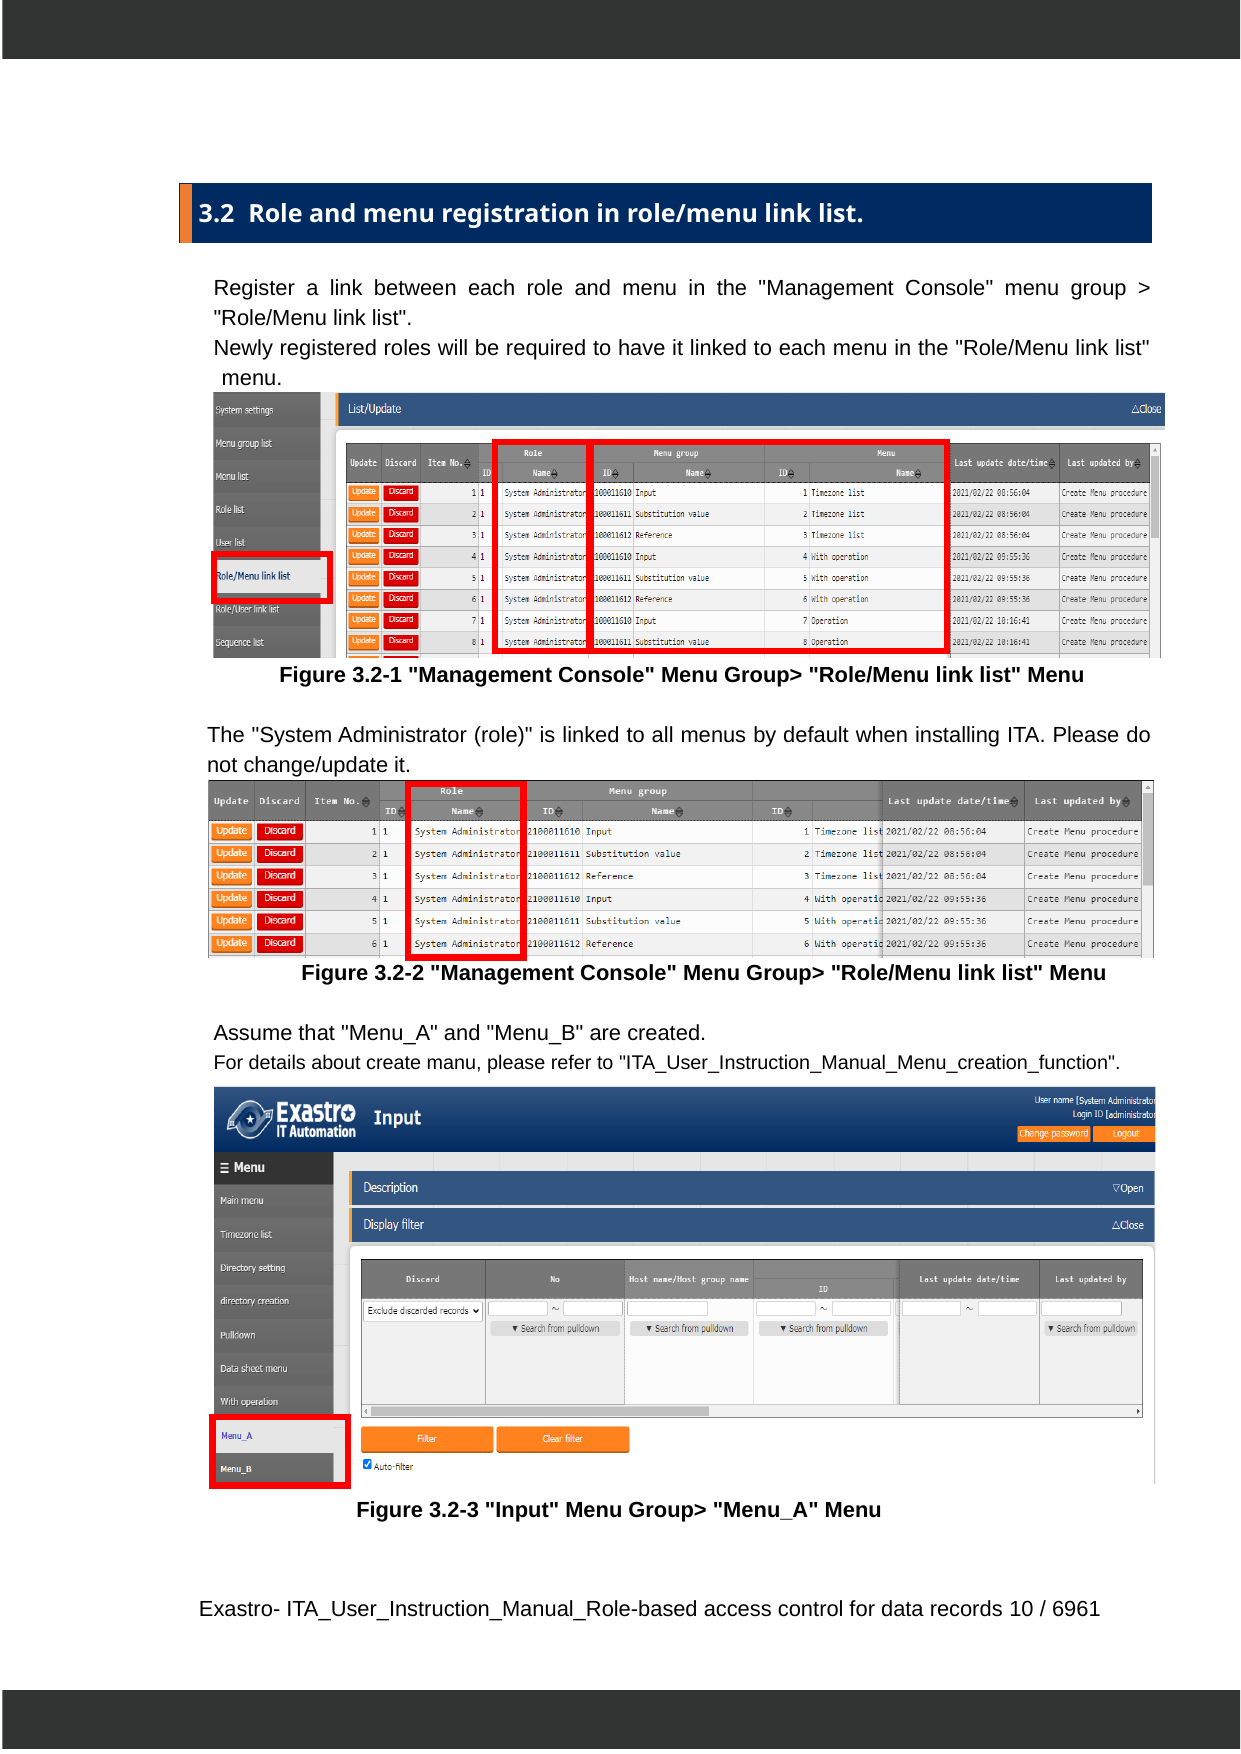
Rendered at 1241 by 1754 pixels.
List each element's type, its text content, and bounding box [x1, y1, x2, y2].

picture [216, 1420, 345, 1482]
picture [217, 557, 327, 598]
text For details about create manu, please refer to "ITA_User_Instruction_Manual_Menu_creation_function". [213, 1047, 1152, 1077]
picture [213, 392, 1165, 658]
picture [411, 787, 520, 954]
picture [213, 1085, 1156, 1486]
picture [2, 1690, 1241, 1749]
text Figure 3.2-3 "Input" Menu Group> "Menu_A" Menu [213, 1494, 1152, 1524]
text The "System Administrator (role)" is linked to all menus by default when installing ITA. Please do not change/update it. [207, 720, 1152, 779]
text Newly registered roles will be required to have it linked to each menu in the "Role/Menu link list" menu. [213, 332, 1152, 392]
text Figure 3.2-1 "Management Console" Menu Group> "Role/Menu link list" Menu [213, 660, 1152, 690]
text Assume that "Menu_A" and "Menu_B" are created. [213, 1018, 1152, 1047]
text Figure 3.2-2 "Management Console" Menu Group> "Role/Menu link list" Menu [213, 958, 1152, 988]
text Register a link between each role and menu in the "Management Console" menu group > "Role/Menu link list". [213, 273, 1152, 332]
subtitle Role and menu registration in role/menu link list. [179, 183, 1152, 243]
picture [206, 779, 1156, 958]
picture [2, 0, 1241, 59]
